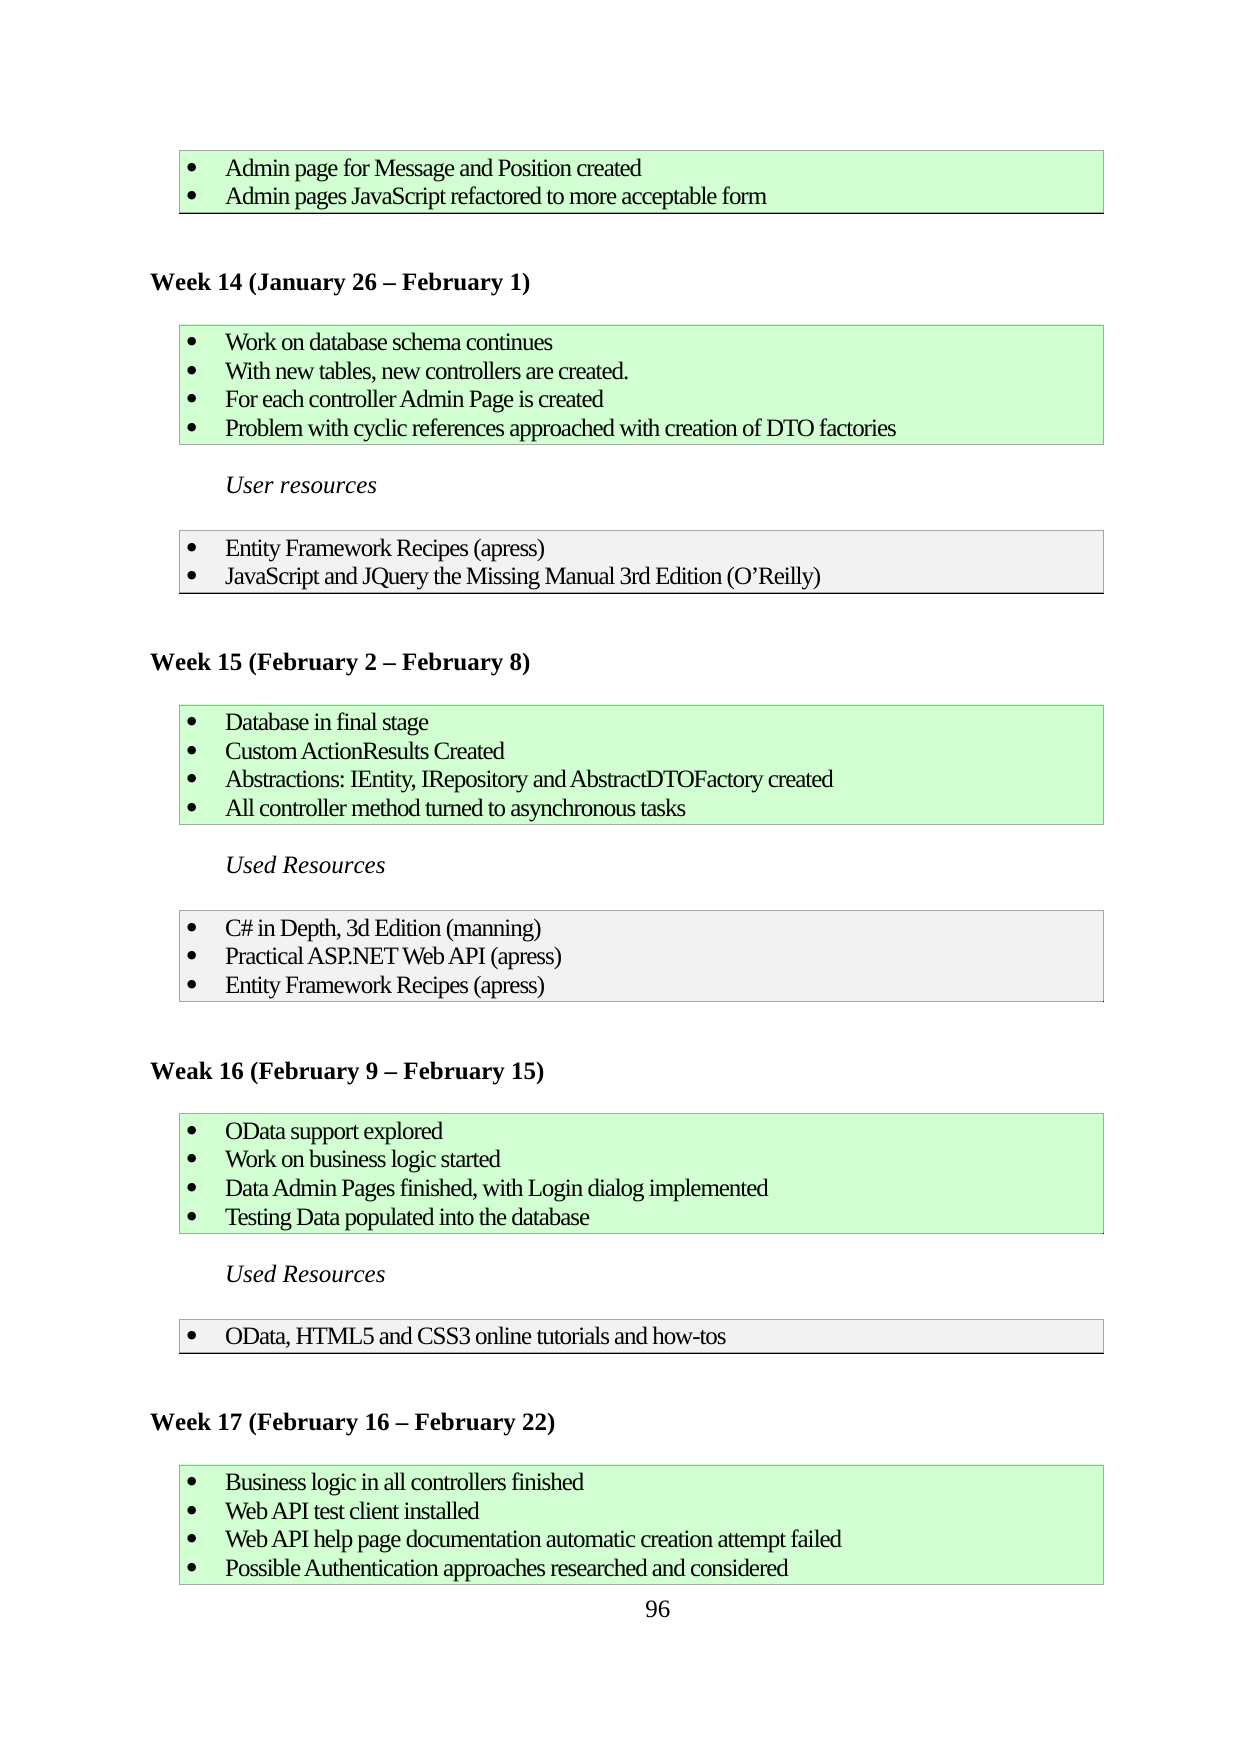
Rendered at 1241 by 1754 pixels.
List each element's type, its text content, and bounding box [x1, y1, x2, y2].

title Business logic in all controllers finished [180, 1466, 1103, 1493]
title OData support explored [180, 1114, 1103, 1142]
title Admin page for Message and Position created [180, 151, 1103, 179]
text Used Resources [150, 1259, 1090, 1288]
title Web API help page documentation automatic creation attempt failed [180, 1522, 1103, 1551]
title Abstractions: IEntity, IRepository and AbstractDTOFactory created [180, 762, 1103, 791]
subtitle Weak 16 (February 9 – February 15) [150, 1056, 1090, 1084]
title With new tables, new controllers are created. [180, 353, 1103, 382]
title Work on business logic started [180, 1142, 1103, 1171]
title All controller method turned to asynchronous tasks [180, 791, 1103, 824]
title Web API test client installed [180, 1493, 1103, 1522]
title Admin pages JavaScript refactored to more acceptable form [180, 179, 1103, 212]
subtitle Week 17 (February 16 – February 22) [150, 1407, 1090, 1436]
title Custom ActionResults Created [180, 733, 1103, 762]
text Used Resources [150, 850, 1090, 879]
text User resources [150, 470, 1090, 499]
title Testing Data populated into the database [180, 1199, 1103, 1233]
subtitle Week 14 (January 26 – February 1) [150, 267, 1090, 296]
title Database in final stage [180, 706, 1103, 733]
subtitle Week 15 (February 2 – February 8) [150, 647, 1090, 676]
title JavaScript and JQuery the Missing Manual 3rd Edition (O’Reilly) [180, 559, 1103, 592]
title OData, HTML5 and CSS3 online tutorials and how-tos [180, 1320, 1103, 1352]
title Entity Framework Recipes (apress) [180, 531, 1103, 559]
title Possible Authentication approaches researched and considered [180, 1551, 1103, 1584]
title Work on database schema continues [180, 326, 1103, 353]
title Data Admin Pages finished, with Login dialog implemented [180, 1171, 1103, 1199]
title Problem with cyclic references approached with creation of DTO factories [180, 411, 1103, 444]
title Practical ASP.NET Web API (apress) [180, 939, 1103, 967]
title Entity Framework Recipes (apress) [180, 967, 1103, 1001]
title For each controller Admin Page is created [180, 382, 1103, 411]
title C# in Depth, 3d Edition (manning) [180, 911, 1103, 939]
